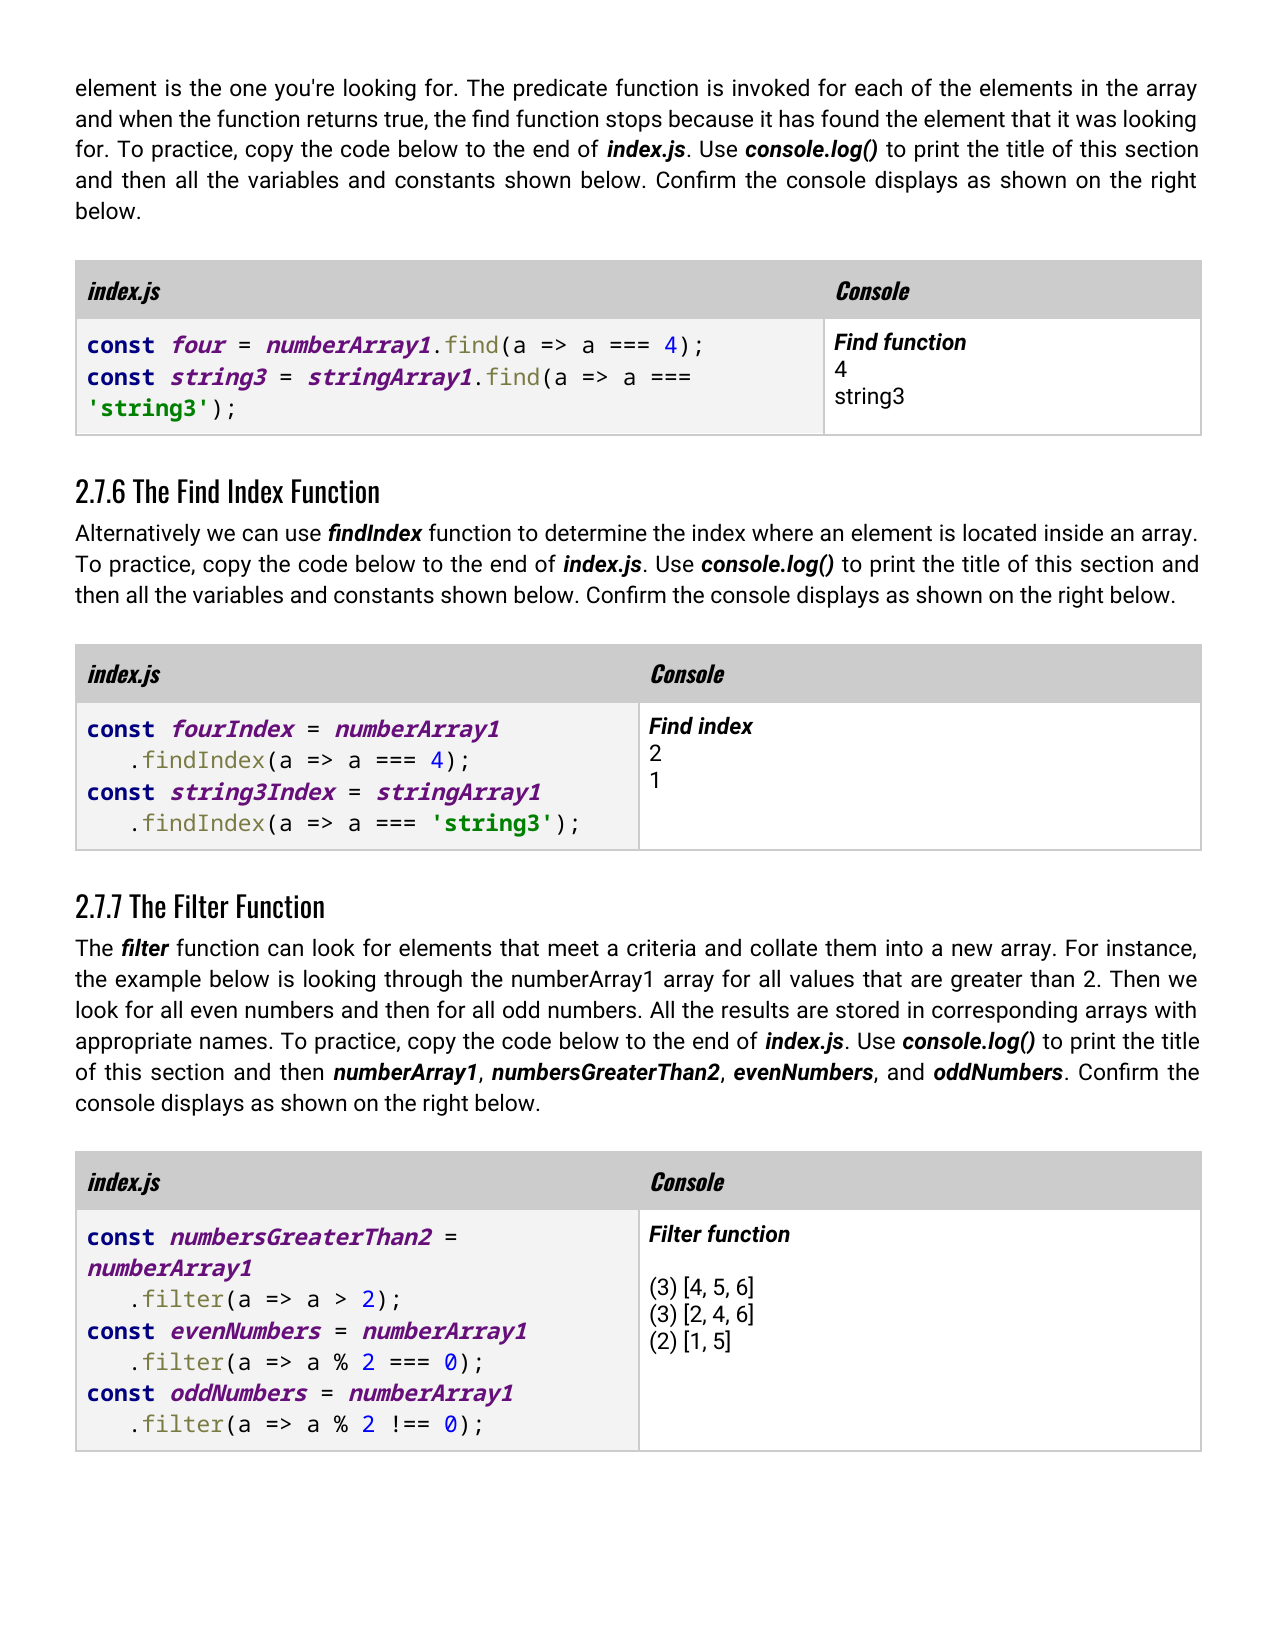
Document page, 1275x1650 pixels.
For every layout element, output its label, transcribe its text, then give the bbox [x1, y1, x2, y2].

table_header Console [640, 646, 1200, 701]
table_cell Filter function (3) [4, 5, 6] (3) [2, 4, 6] (2) [1, 5] [640, 1210, 1200, 1450]
table_header index.js [77, 1154, 638, 1208]
subtitle 2.7.6 The Find Index Function [75, 469, 1200, 512]
table_cell const fourIndex = numberArray1 .findIndex(a => a === 4); const string3Index = stringArray1 .findIndex(a => a === 'string3'); [77, 703, 638, 849]
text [75, 75, 1200, 225]
table_header index.js [77, 646, 638, 701]
table_cell const numbersGreaterThan2 = numberArray1 .filter(a => a > 2); const evenNumbers = numberArray1 .filter(a => a % 2 === 0); const oddNumbers = numberArray1 .filter(a => a % 2 !== 0); [77, 1210, 638, 1450]
text Alternatively we can use findIndex function to determine the index where an element is located inside an array. To practice, copy the code below to the end of index.js. Use console.log() to print the title of this section and then all the variables and constants shown below. Confirm the console displays as shown on the right below. [75, 521, 1200, 609]
table_header Console [825, 262, 1200, 317]
subtitle 2.7.7 The Filter Function [75, 884, 1200, 927]
text The filter function can look for elements that meet a criteria and collate them into a new array. For instance, the example below is looking through the numberArray1 array for all values that are greater than 2. Then we look for all even numbers and then for all odd numbers. All the results are stored in corresponding arrays with appropriate names. To practice, copy the code below to the end of index.js. Use console.log() to print the title of this section and then numberArray1, numbersGreaterThan2, evenNumbers, and oddNumbers. Confirm the console displays as shown on the right below. [75, 936, 1200, 1117]
table_cell Find index 2 1 [640, 703, 1200, 849]
table_header index.js [77, 262, 823, 317]
table_header Console [640, 1154, 1200, 1208]
table_cell Find function 4 string3 [825, 319, 1200, 433]
table_cell const four = numberArray1.find(a => a === 4); const string3 = stringArray1.find(a => a === 'string3'); [77, 319, 823, 433]
